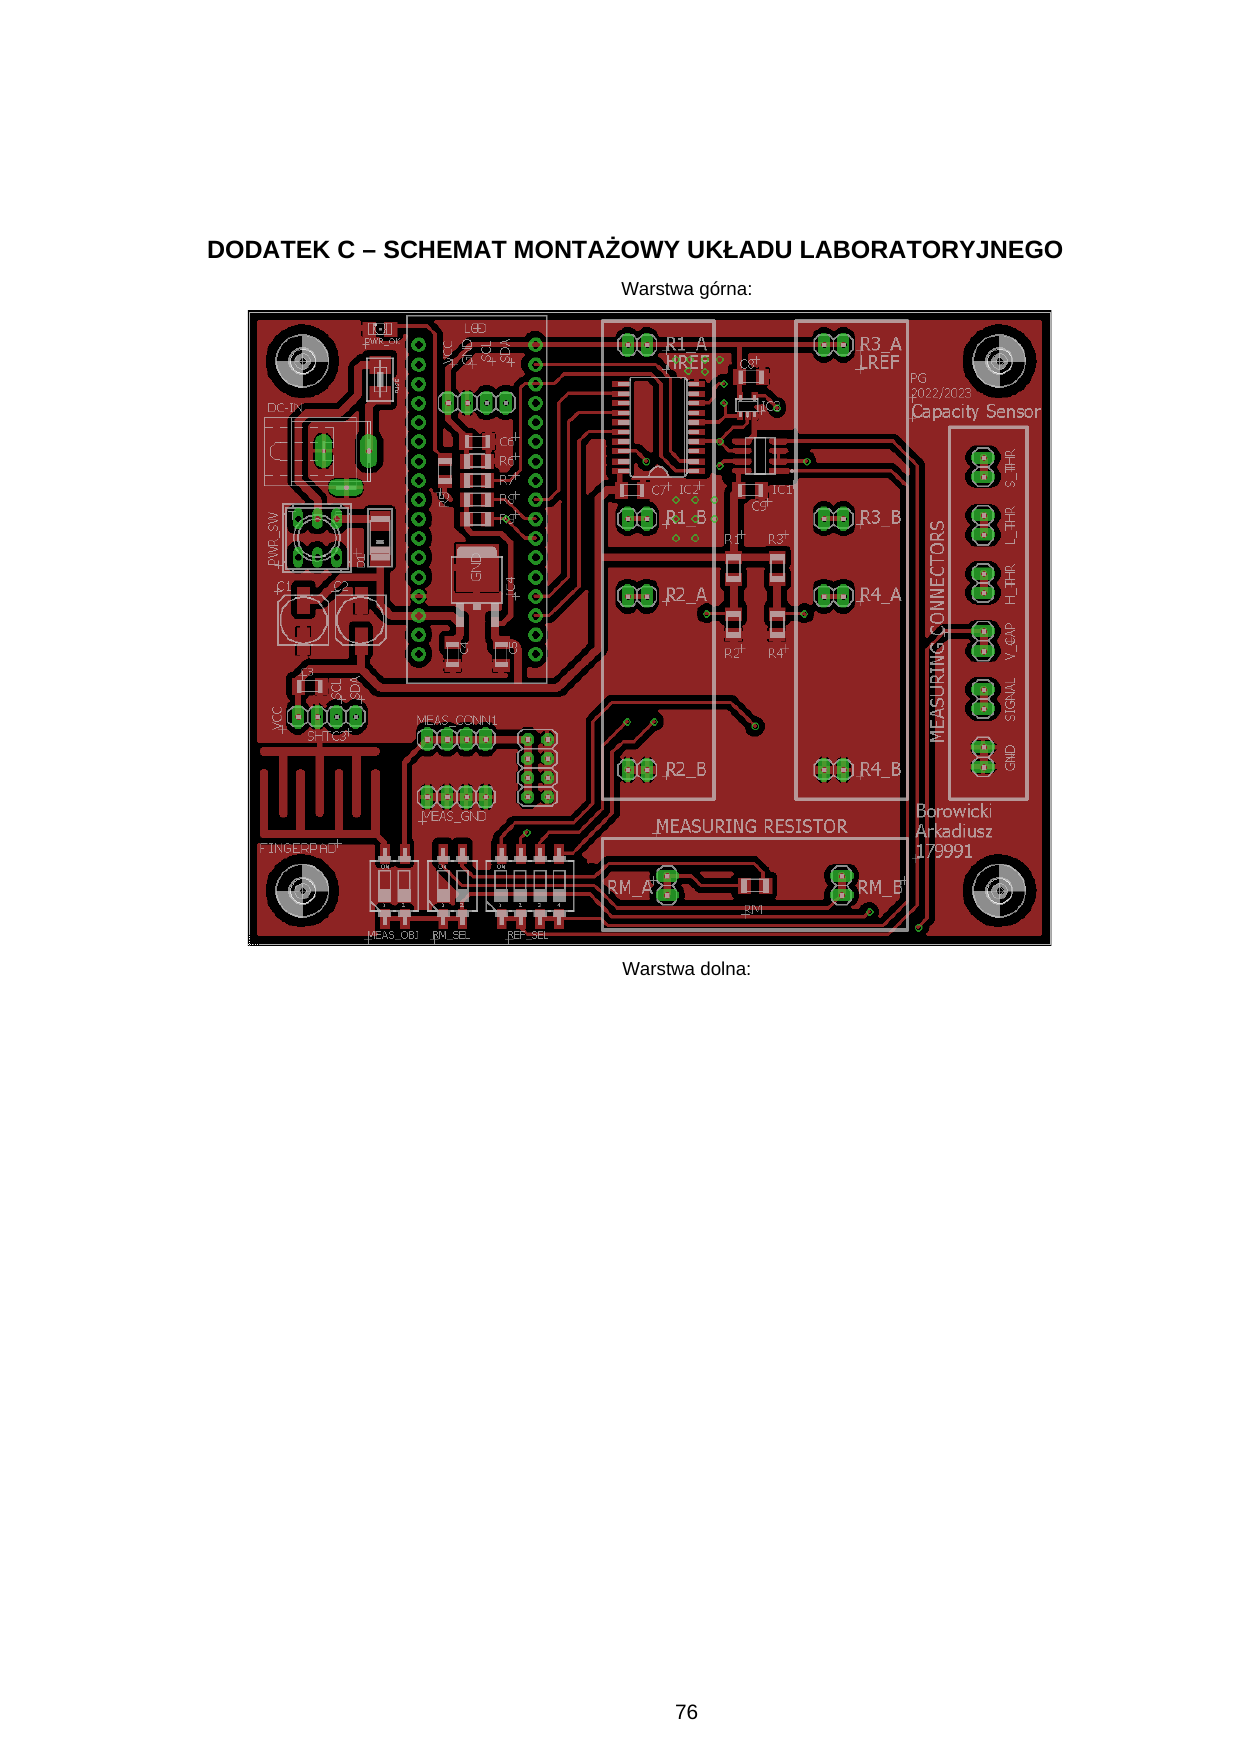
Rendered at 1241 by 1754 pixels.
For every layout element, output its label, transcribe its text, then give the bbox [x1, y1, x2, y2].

subtitle Warstwa górna: [207, 278, 1092, 299]
subtitle Warstwa dolna: [207, 958, 1092, 979]
picture [247, 310, 1052, 946]
subtitle DODATEK C – SCHEMAT MONTAŻOWY UKŁADU LABORATORYJNEGO [207, 235, 1092, 263]
